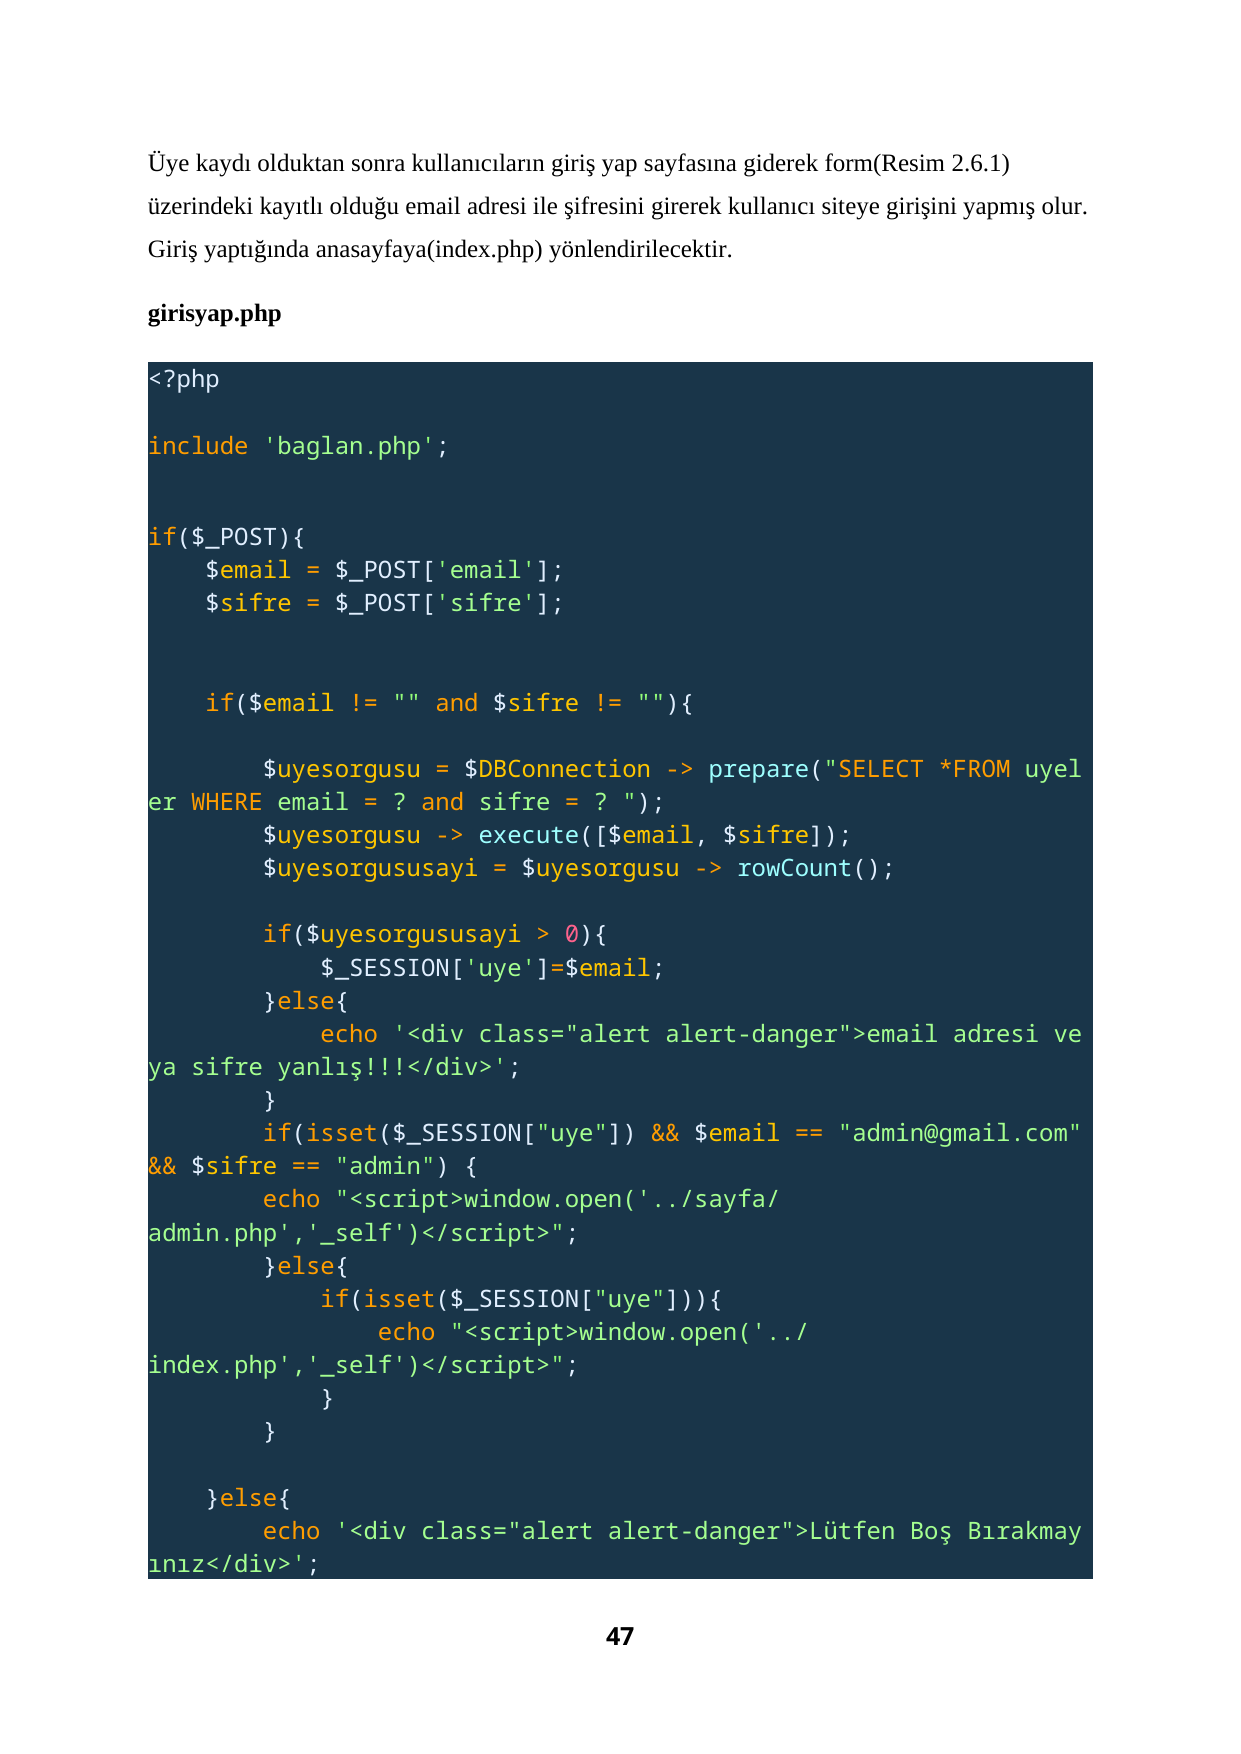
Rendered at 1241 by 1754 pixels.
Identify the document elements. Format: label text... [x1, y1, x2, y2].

text include 'baglan.php'; [148, 428, 1093, 461]
text if(isset($_SESSION["uye"]) && $email == "admin@gmail.com" && $sifre == "admin") { [148, 1116, 1093, 1182]
text Üye kaydı olduktan sonra kullanıcıların giriş yap sayfasına giderek form(Resim 2.6.1) üzerindeki kayıtlı olduğu email adresi ile şifresini girerek kullanıcı siteye girişini yapmış olur. Giriş yaptığında anasayfaya(index.php) yönlendirilecektir. [148, 148, 1093, 263]
text echo '<div class="alert alert-danger">Lütfen Boş Bırakmayınız</div>'; [148, 1513, 1093, 1579]
text echo "<script>window.open('../index.php','_self')</script>"; [148, 1314, 1093, 1381]
text <?php [148, 362, 1093, 395]
text echo "<script>window.open('../sayfa/admin.php','_self')</script>"; [148, 1182, 1093, 1248]
text } [148, 1381, 1093, 1414]
text }else{ [148, 1480, 1093, 1513]
text }else{ [148, 983, 1093, 1016]
text $uyesorgusu = $DBConnection -> prepare("SELECT *FROM uyeler WHERE email = ? and sifre = ? "); [148, 751, 1093, 817]
text }else{ [148, 1248, 1093, 1281]
text } [148, 1414, 1093, 1447]
text $sifre = $_POST['sifre']; [148, 586, 1093, 619]
text $email = $_POST['email']; [148, 552, 1093, 586]
text if($email != "" and $sifre != ""){ [148, 685, 1093, 718]
text if(isset($_SESSION["uye"])){ [148, 1281, 1093, 1314]
text if($_POST){ [148, 519, 1093, 552]
text echo '<div class="alert alert-danger">email adresi veya sifre yanlış!!!</div>'; [148, 1016, 1093, 1082]
text girisyap.php [148, 298, 1093, 327]
text $uyesorgusu -> execute([$email, $sifre]); [148, 817, 1093, 851]
text $_SESSION['uye']=$email; [148, 950, 1093, 983]
text if($uyesorgususayi > 0){ [148, 917, 1093, 950]
text } [148, 1082, 1093, 1116]
text $uyesorgususayi = $uyesorgusu -> rowCount(); [148, 851, 1093, 884]
